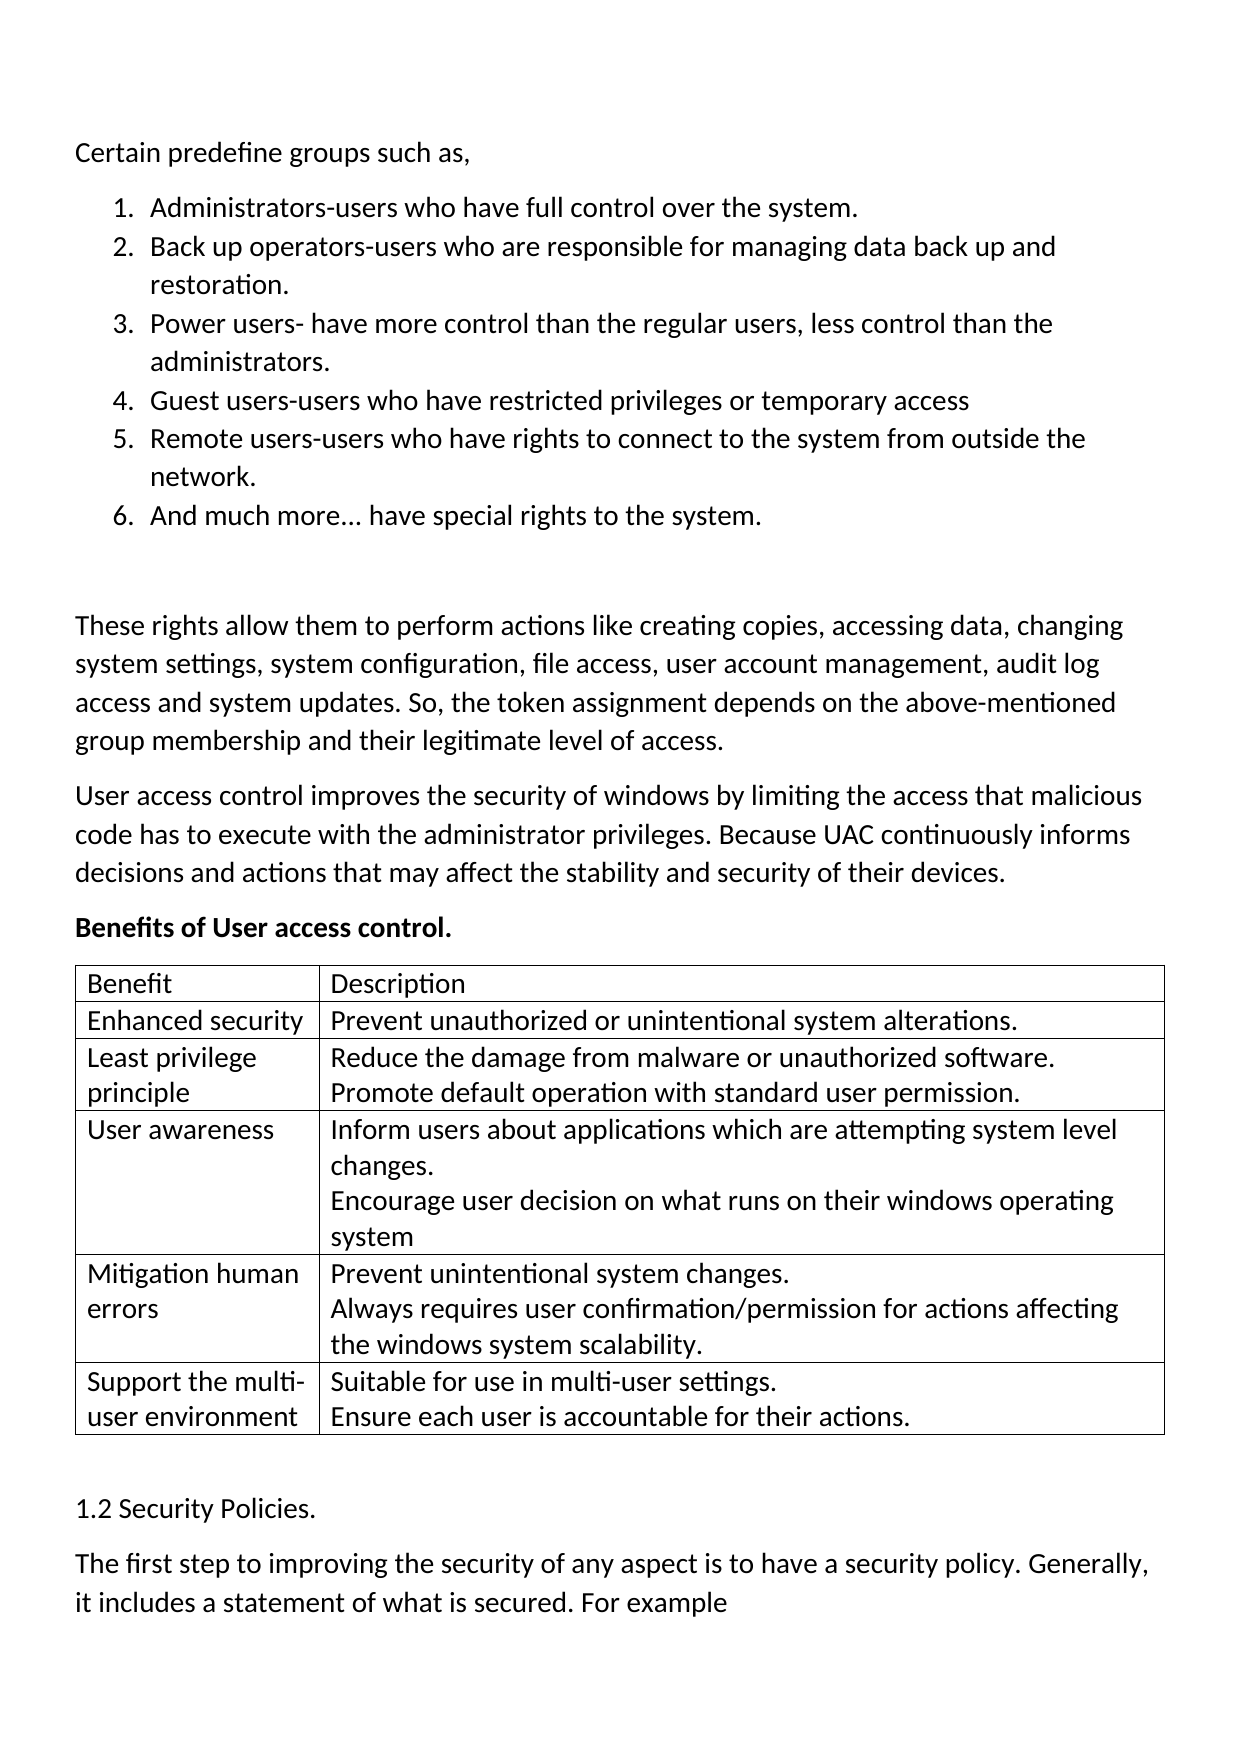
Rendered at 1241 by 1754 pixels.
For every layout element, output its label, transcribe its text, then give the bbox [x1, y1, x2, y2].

table_header Description [320, 966, 1164, 1001]
text Certain predefine groups such as, [75, 134, 1165, 170]
table_cell Suitable for use in multi-user settings. Ensure each user is accountable for their actions. [320, 1363, 1164, 1434]
table_cell Prevent unauthorized or unintentional system alterations. [320, 1002, 1164, 1038]
table_cell Least privilege principle [76, 1039, 319, 1110]
text Benefits of User access control. [75, 909, 1165, 945]
list Power users- have more control than the regular users, less control than the administrators. [112, 305, 1165, 379]
table_header Benefit [76, 966, 319, 1001]
text These rights allow them to perform actions like creating copies, accessing data, changing system settings, system configuration, file access, user account management, audit log access and system updates. So, the token assignment depends on the above-mentioned group membership and their legitimate level of access. [75, 607, 1165, 758]
table_cell Support the multi-user environment [76, 1363, 319, 1434]
list And much more... have special rights to the system. [112, 497, 1165, 532]
list Guest users-users who have restricted privileges or temporary access [112, 382, 1165, 417]
table_cell User awareness [76, 1111, 319, 1254]
table_cell Prevent unintentional system changes. Always requires user confirmation/permission for actions affecting the windows system scalability. [320, 1255, 1164, 1362]
list Administrators-users who have full control over the system. [112, 189, 1165, 225]
table_cell Mitigation human errors [76, 1255, 319, 1362]
table_cell Reduce the damage from malware or unauthorized software. Promote default operation with standard user permission. [320, 1039, 1164, 1110]
text The first step to improving the security of any aspect is to have a security policy. Generally, it includes a statement of what is secured. For example [75, 1545, 1165, 1619]
text 1.2 Security Policies. [75, 1490, 1165, 1526]
list Back up operators-users who are responsible for managing data back up and restoration. [112, 228, 1165, 302]
table_cell Inform users about applications which are attempting system level changes. Encourage user decision on what runs on their windows operating system [320, 1111, 1164, 1254]
table_cell Enhanced security [76, 1002, 319, 1038]
text User access control improves the security of windows by limiting the access that malicious code has to execute with the administrator privileges. Because UAC continuously informs decisions and actions that may affect the stability and security of their devices. [75, 777, 1165, 890]
list Remote users-users who have rights to connect to the system from outside the network. [112, 420, 1165, 494]
